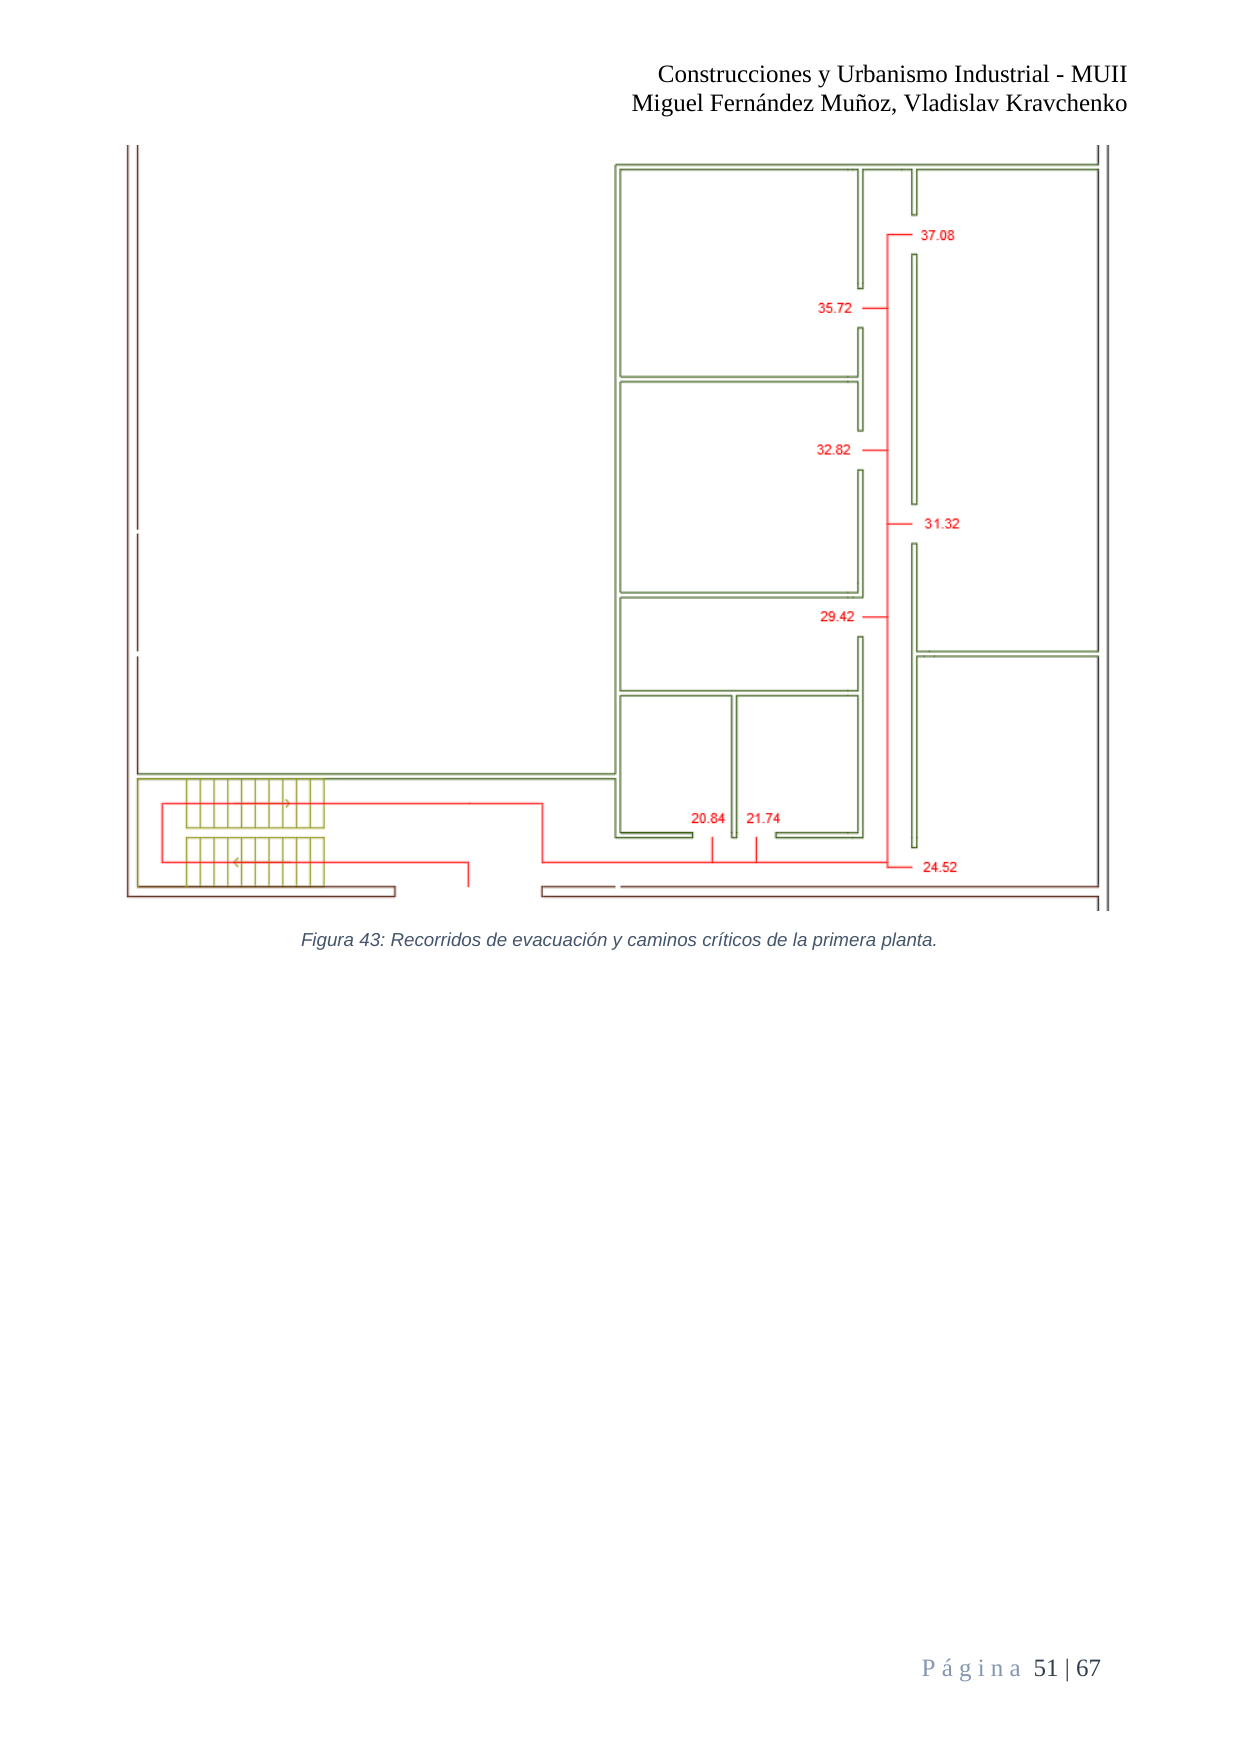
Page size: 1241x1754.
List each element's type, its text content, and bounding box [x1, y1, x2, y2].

picture [112, 145, 1128, 911]
text Figura 43: Recorridos de evacuación y caminos críticos de la primera planta. [112, 929, 1128, 951]
